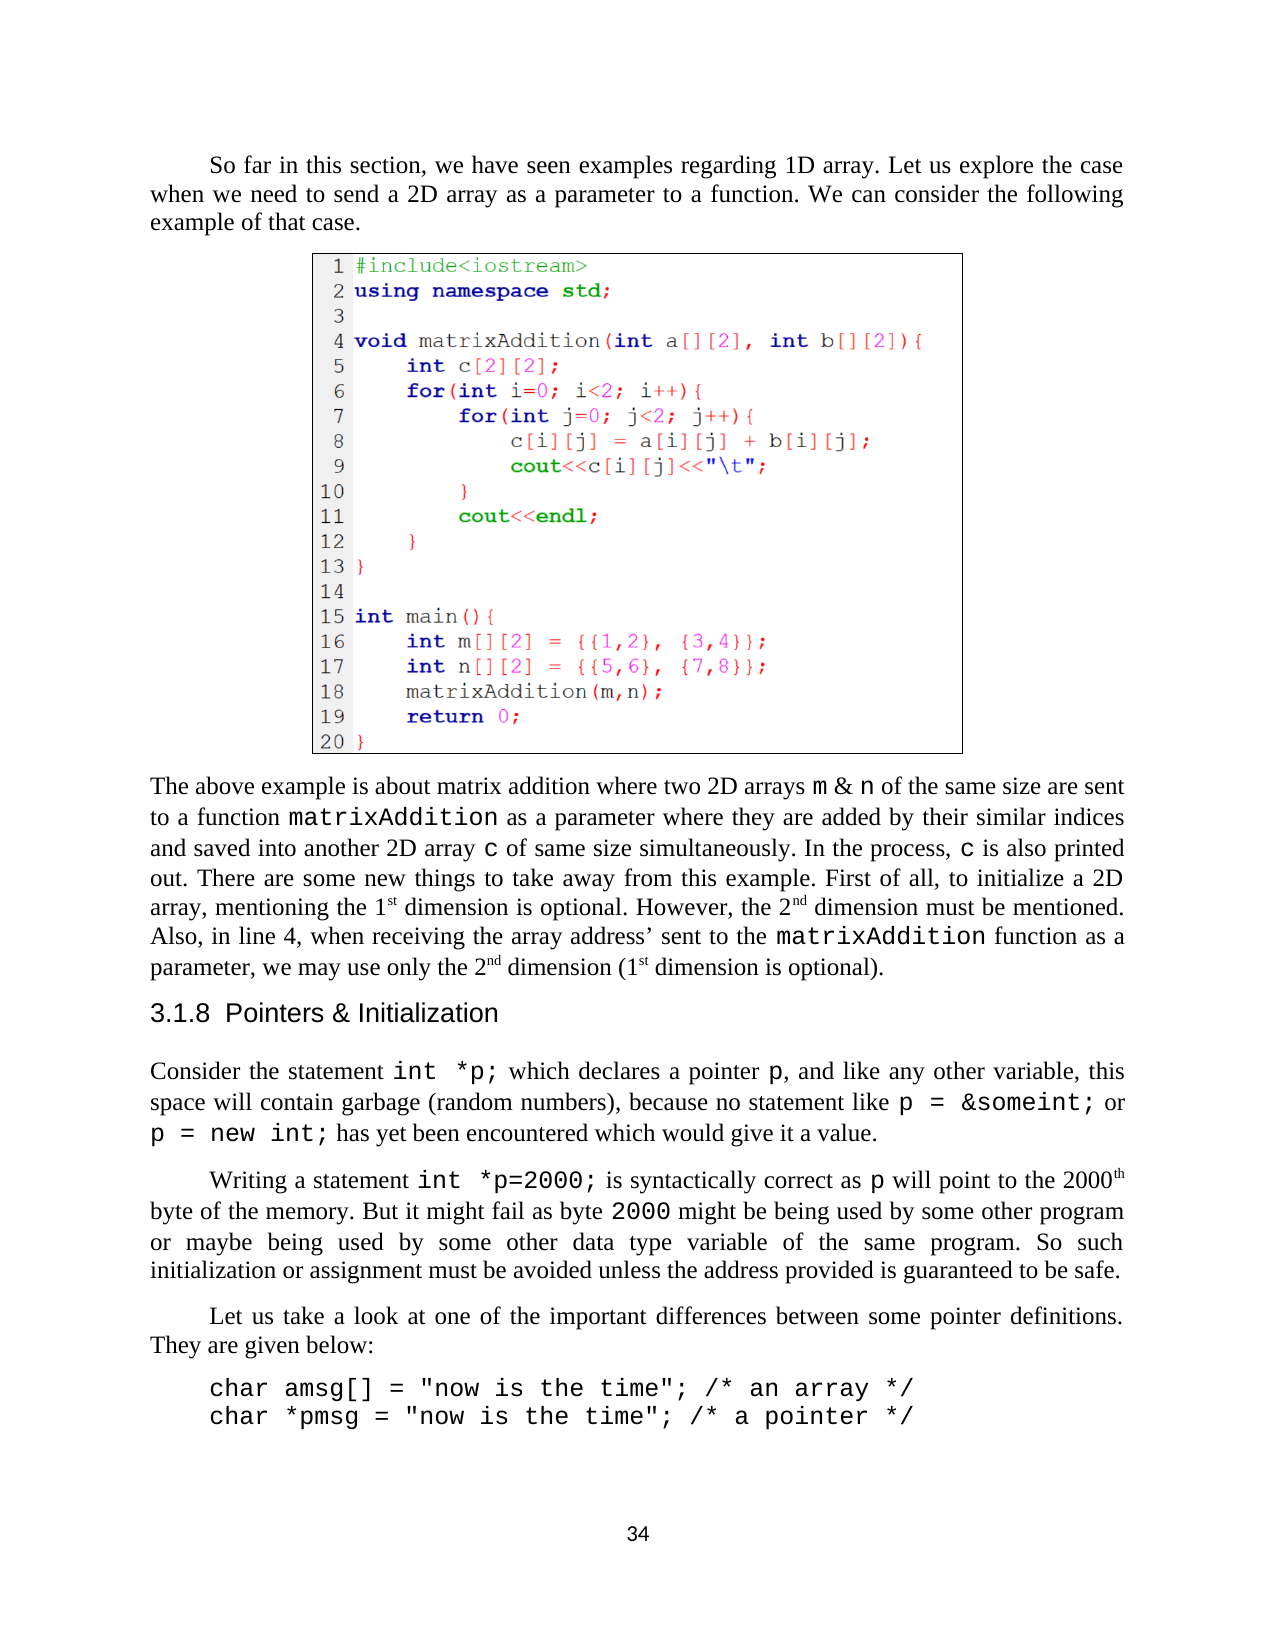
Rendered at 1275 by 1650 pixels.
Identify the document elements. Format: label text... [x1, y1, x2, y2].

text char amsg[] = "now is the time"; /* an array */ [150, 1375, 1125, 1403]
text Consider the statement int *p; which declares a pointer p, and like any other variable, this space will contain garbage (random numbers), because no statement like p = &someint; or p = new int; has yet been encountered which would give it a value. [150, 1056, 1125, 1148]
picture [313, 254, 962, 753]
subtitle Pointers & Initialization [150, 997, 1125, 1028]
text The above example is about matrix addition where two 2D arrays m & n of the same size are sent to a function matrixAddition as a parameter where they are added by their similar indices and saved into another 2D array c of same size simultaneously. In the process, c is also printed out. There are some new things to take away from this example. First of all, to initialize a 2D array, mentioning the 1st dimension is optional. However, the 2nd dimension must be mentioned. Also, in line 4, when receiving the array address’ sent to the matrixAddition function as a parameter, we may use only the 2nd dimension (1st dimension is optional). [150, 771, 1125, 981]
text Writing a statement int *p=2000; is syntactically correct as p will point to the 2000th byte of the memory. But it might fail as byte 2000 might be being used by some other program or maybe being used by some other data type variable of the same program. So such initialization or assignment must be avoided unless the address provided is guaranteed to be safe. [150, 1165, 1125, 1284]
text char *pmsg = "now is the time"; /* a pointer */ [150, 1403, 1125, 1432]
text Let us take a look at one of the important differences between some pointer definitions. They are given below: [150, 1301, 1125, 1358]
text So far in this section, we have seen examples regarding 1D array. Let us explore the case when we need to send a 2D array as a parameter to a function. We can consider the following example of that case. [150, 150, 1125, 236]
